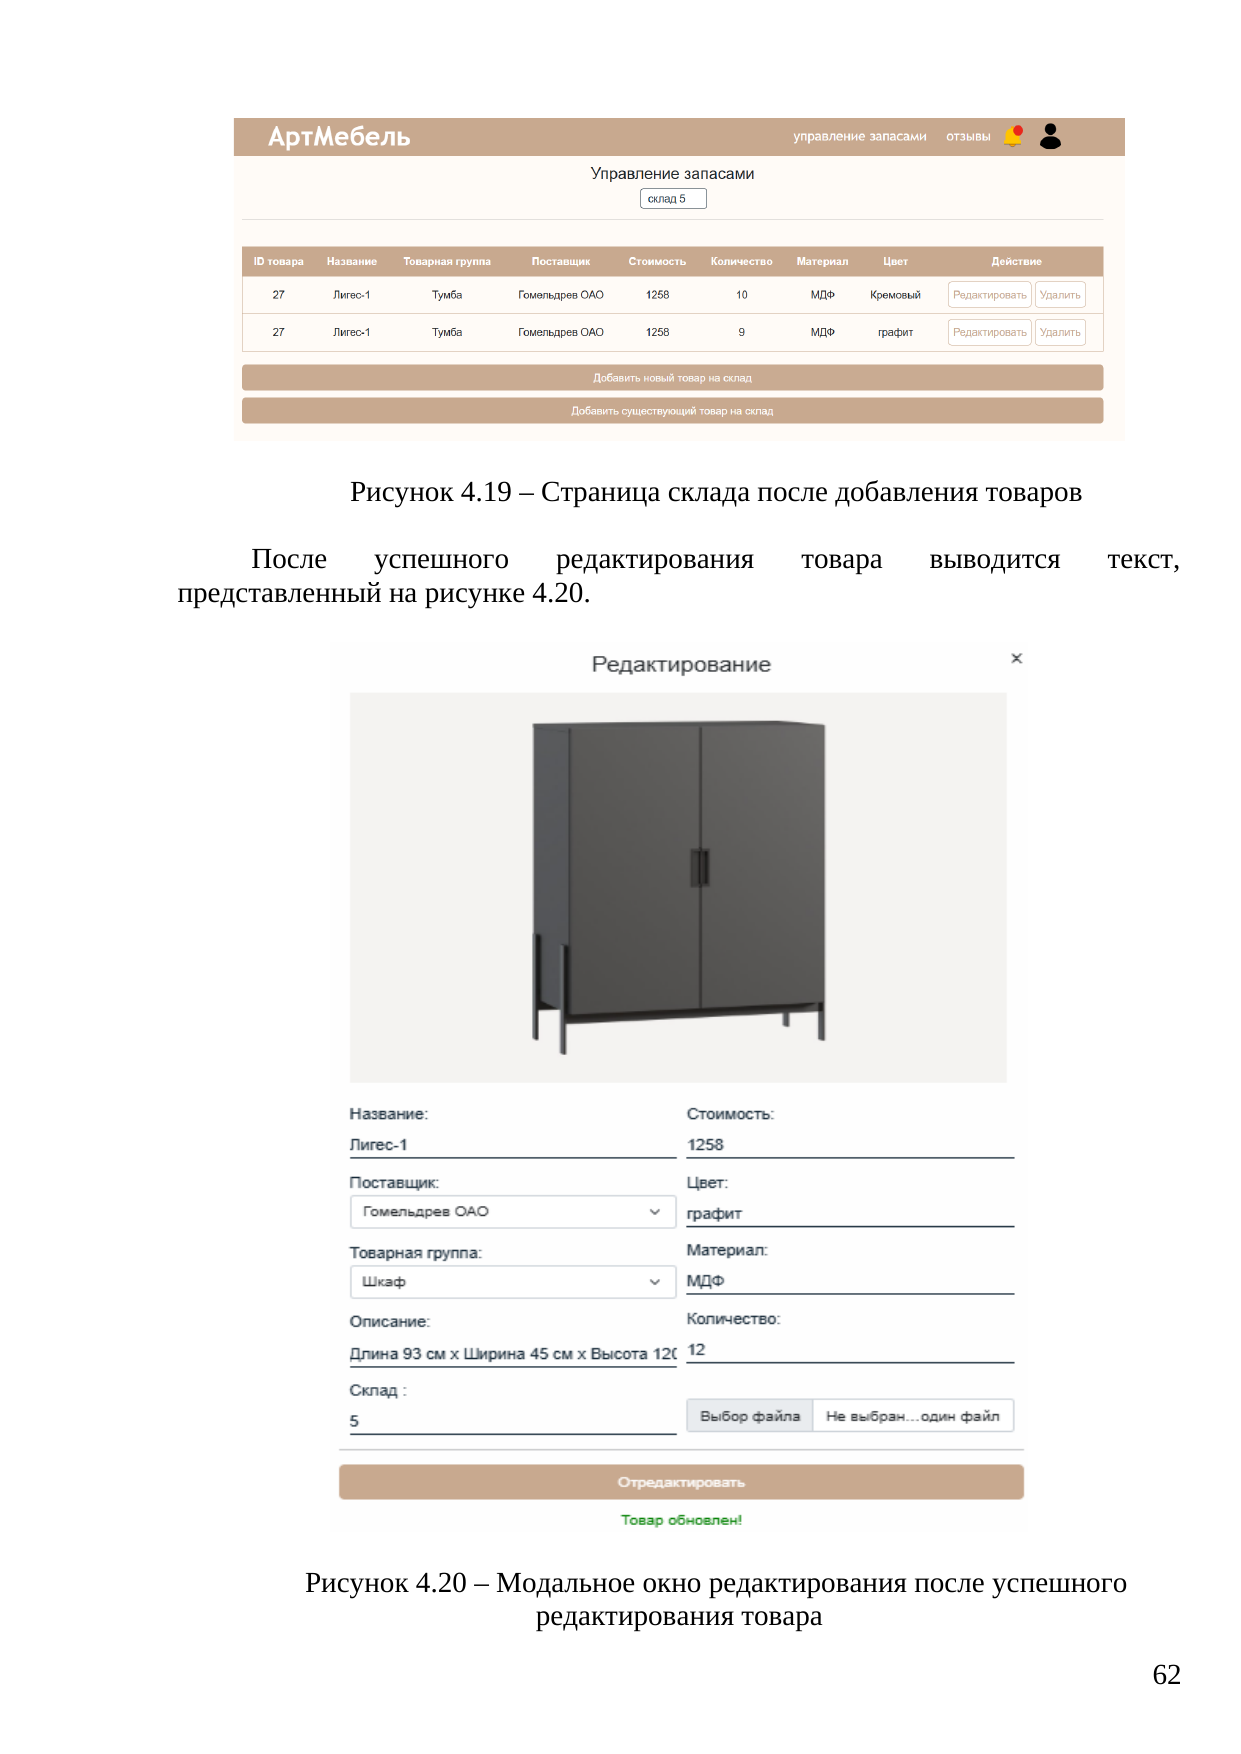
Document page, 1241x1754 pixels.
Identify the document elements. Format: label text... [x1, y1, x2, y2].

text Рисунок 4.19 – Страница склада после добавления товаров [177, 474, 1181, 508]
picture [233, 118, 1125, 441]
text Рисунок 4.20 – Модальное окно редактирования после успешного редактирования товара [177, 1565, 1181, 1632]
text После успешного редактирования товара выводится текст, представленный на рисунке 4.20. [177, 541, 1181, 608]
picture [330, 642, 1029, 1532]
